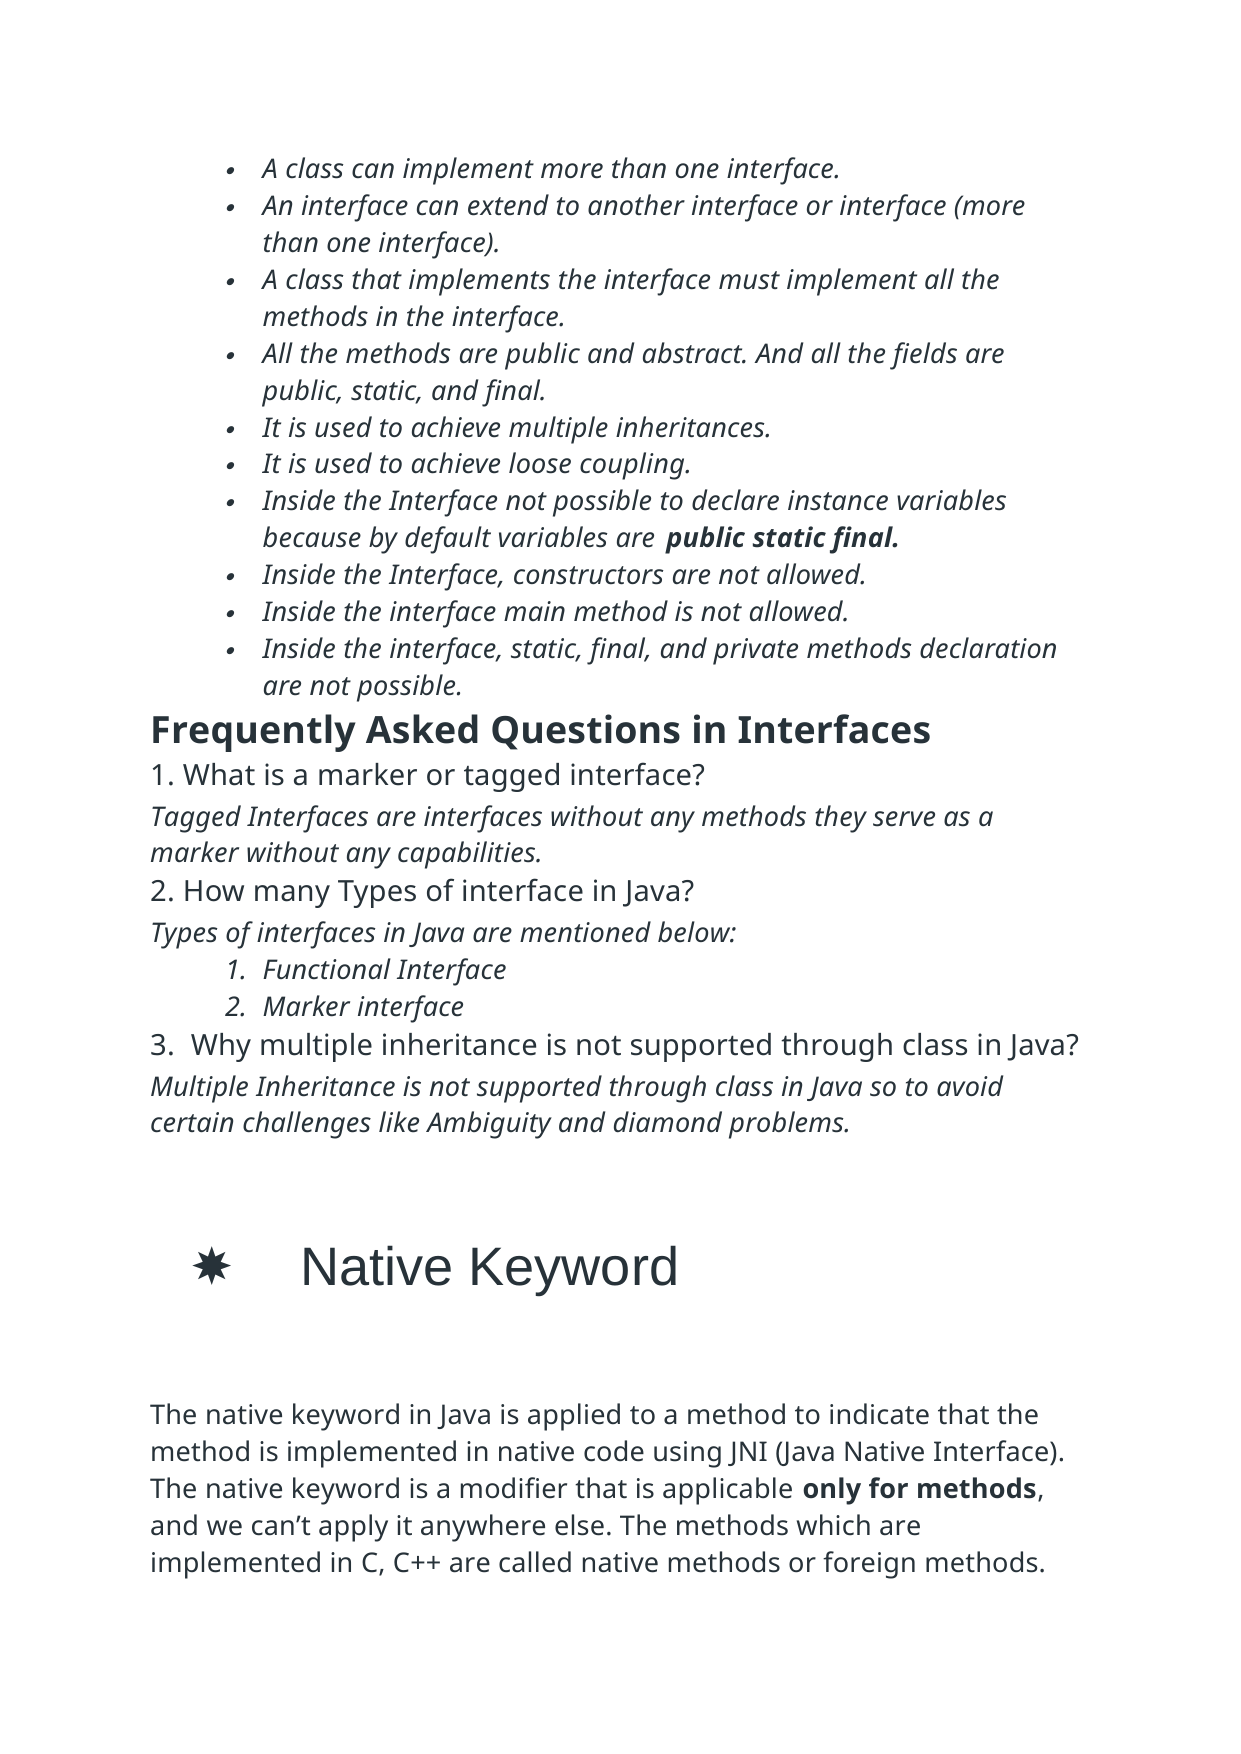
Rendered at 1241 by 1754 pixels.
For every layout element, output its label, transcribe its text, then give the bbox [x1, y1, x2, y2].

list It is used to achieve multiple inheritances. [225, 408, 1090, 445]
subtitle 2. How many Types of interface in Java? [150, 871, 1090, 910]
text Types of interfaces in Java are mentioned below: [150, 913, 1090, 950]
text Multiple Inheritance is not supported through class in Java so to avoid certain challenges like Ambiguity and diamond problems. [150, 1067, 1090, 1141]
list Inside the Interface not possible to declare instance variables because by default variables are public static final. [225, 482, 1090, 556]
subtitle Frequently Asked Questions in Interfaces [150, 703, 1090, 754]
list Inside the interface, static, final, and private methods declaration are not possible. [225, 629, 1090, 703]
list It is used to achieve loose coupling. [225, 445, 1090, 482]
list Inside the interface main method is not allowed. [225, 592, 1090, 629]
subtitle Native Keyword [187, 1234, 1090, 1297]
list A class that implements the interface must implement all the methods in the interface. [225, 261, 1090, 334]
text The native keyword in Java is applied to a method to indicate that the method is implemented in native code using JNI (Java Native Interface). The native keyword is a modifier that is applicable only for methods, and we can’t apply it anywhere else. The methods which are implemented in C, C++ are called native methods or foreign methods. [150, 1396, 1090, 1580]
subtitle 3. Why multiple inheritance is not supported through class in Java? [150, 1024, 1090, 1064]
list Inside the Interface, constructors are not allowed. [225, 556, 1090, 592]
list An interface can extend to another interface or interface (more than one interface). [225, 187, 1090, 261]
list Functional Interface [225, 950, 1090, 987]
subtitle 1. What is a marker or tagged interface? [150, 754, 1090, 794]
list Marker interface [225, 987, 1090, 1024]
text Tagged Interfaces are interfaces without any methods they serve as a marker without any capabilities. [150, 797, 1090, 871]
list A class can implement more than one interface. [225, 150, 1090, 187]
list All the methods are public and abstract. And all the fields are public, static, and final. [225, 334, 1090, 408]
